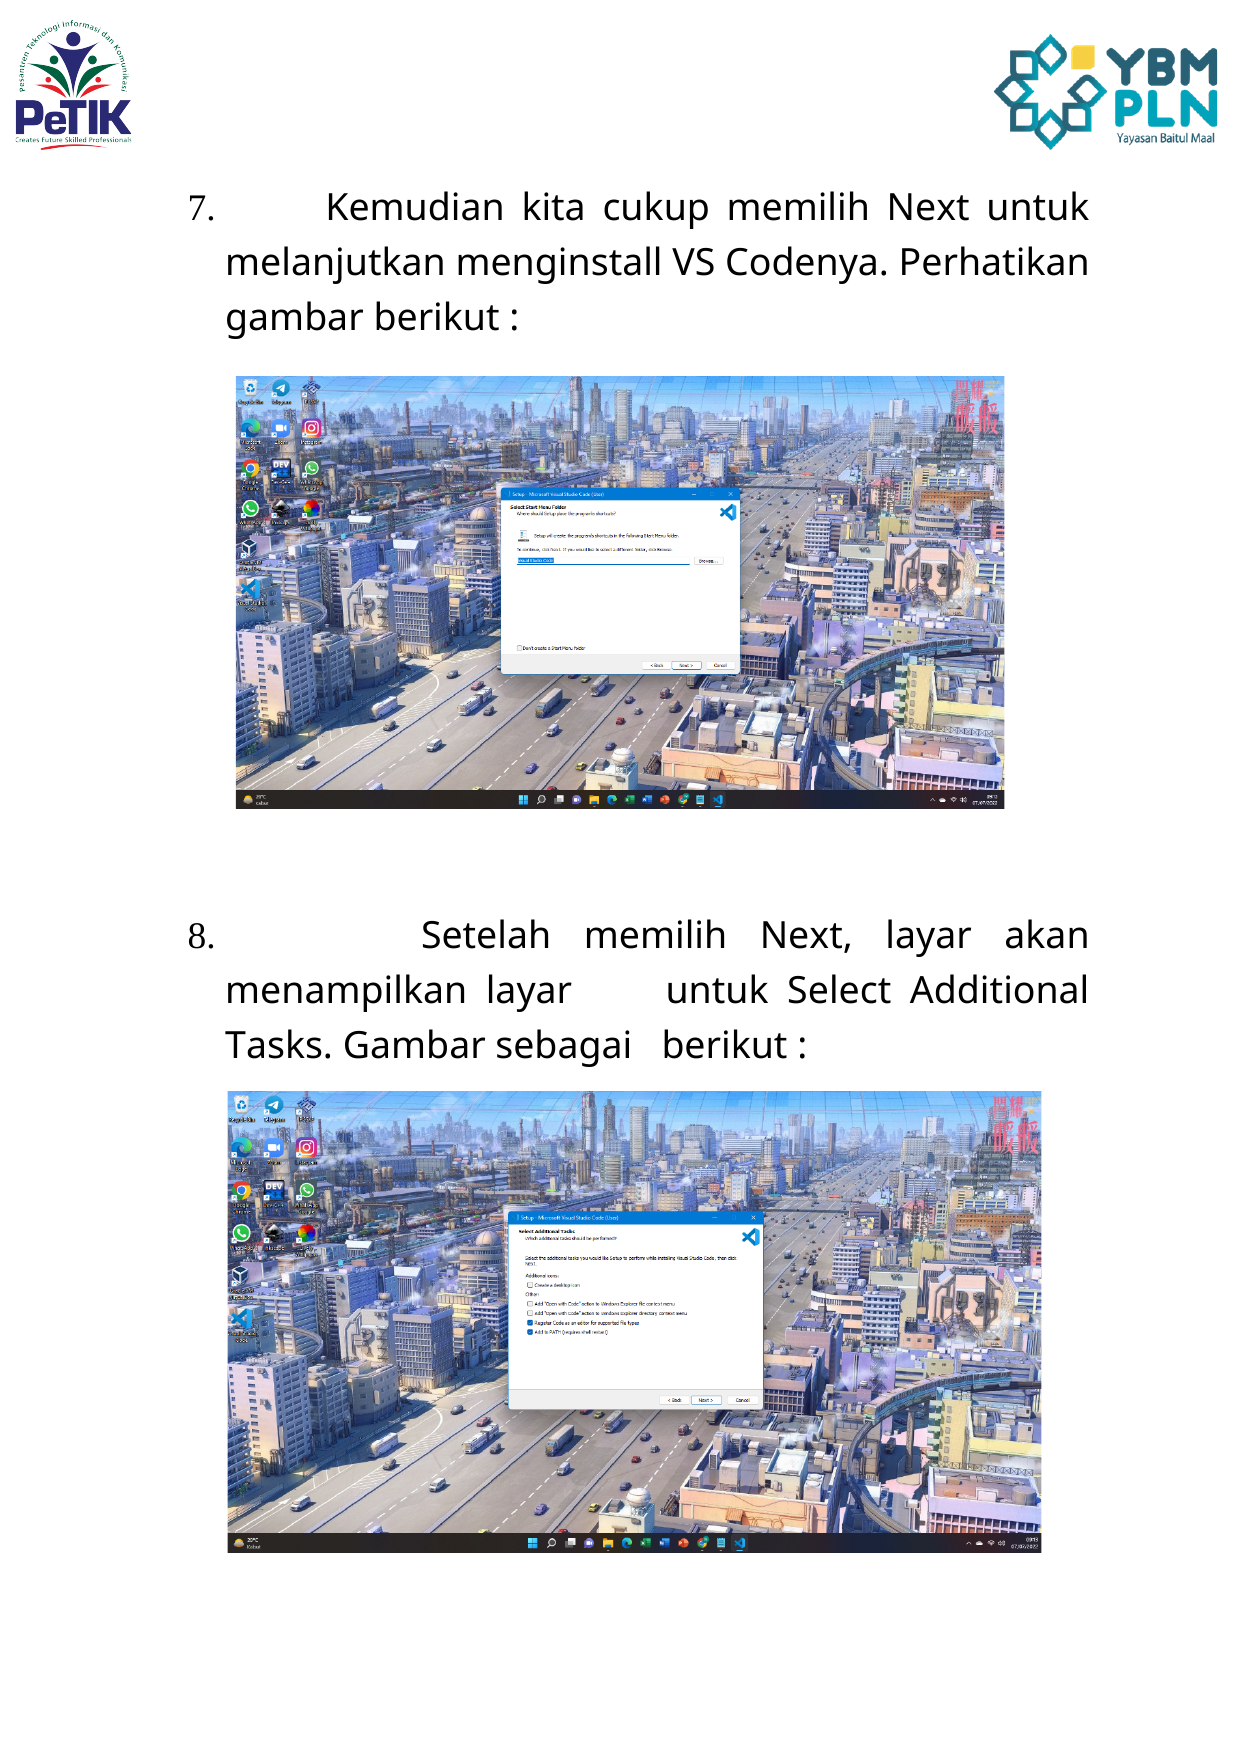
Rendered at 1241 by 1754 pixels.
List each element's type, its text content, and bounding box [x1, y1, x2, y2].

picture [226, 1091, 1041, 1552]
list Setelah memilih Next, layar akan menampilkan layar untuk Select Additional Tasks. Gambar sebagai berikut : [187, 908, 1090, 1069]
picture [235, 376, 1005, 809]
list Kemudian kita cukup memilih Next untuk melanjutkan menginstall VS Codenya. Perhatikan gambar berikut : [187, 180, 1090, 341]
picture [993, 34, 1218, 150]
picture [15, 20, 132, 150]
